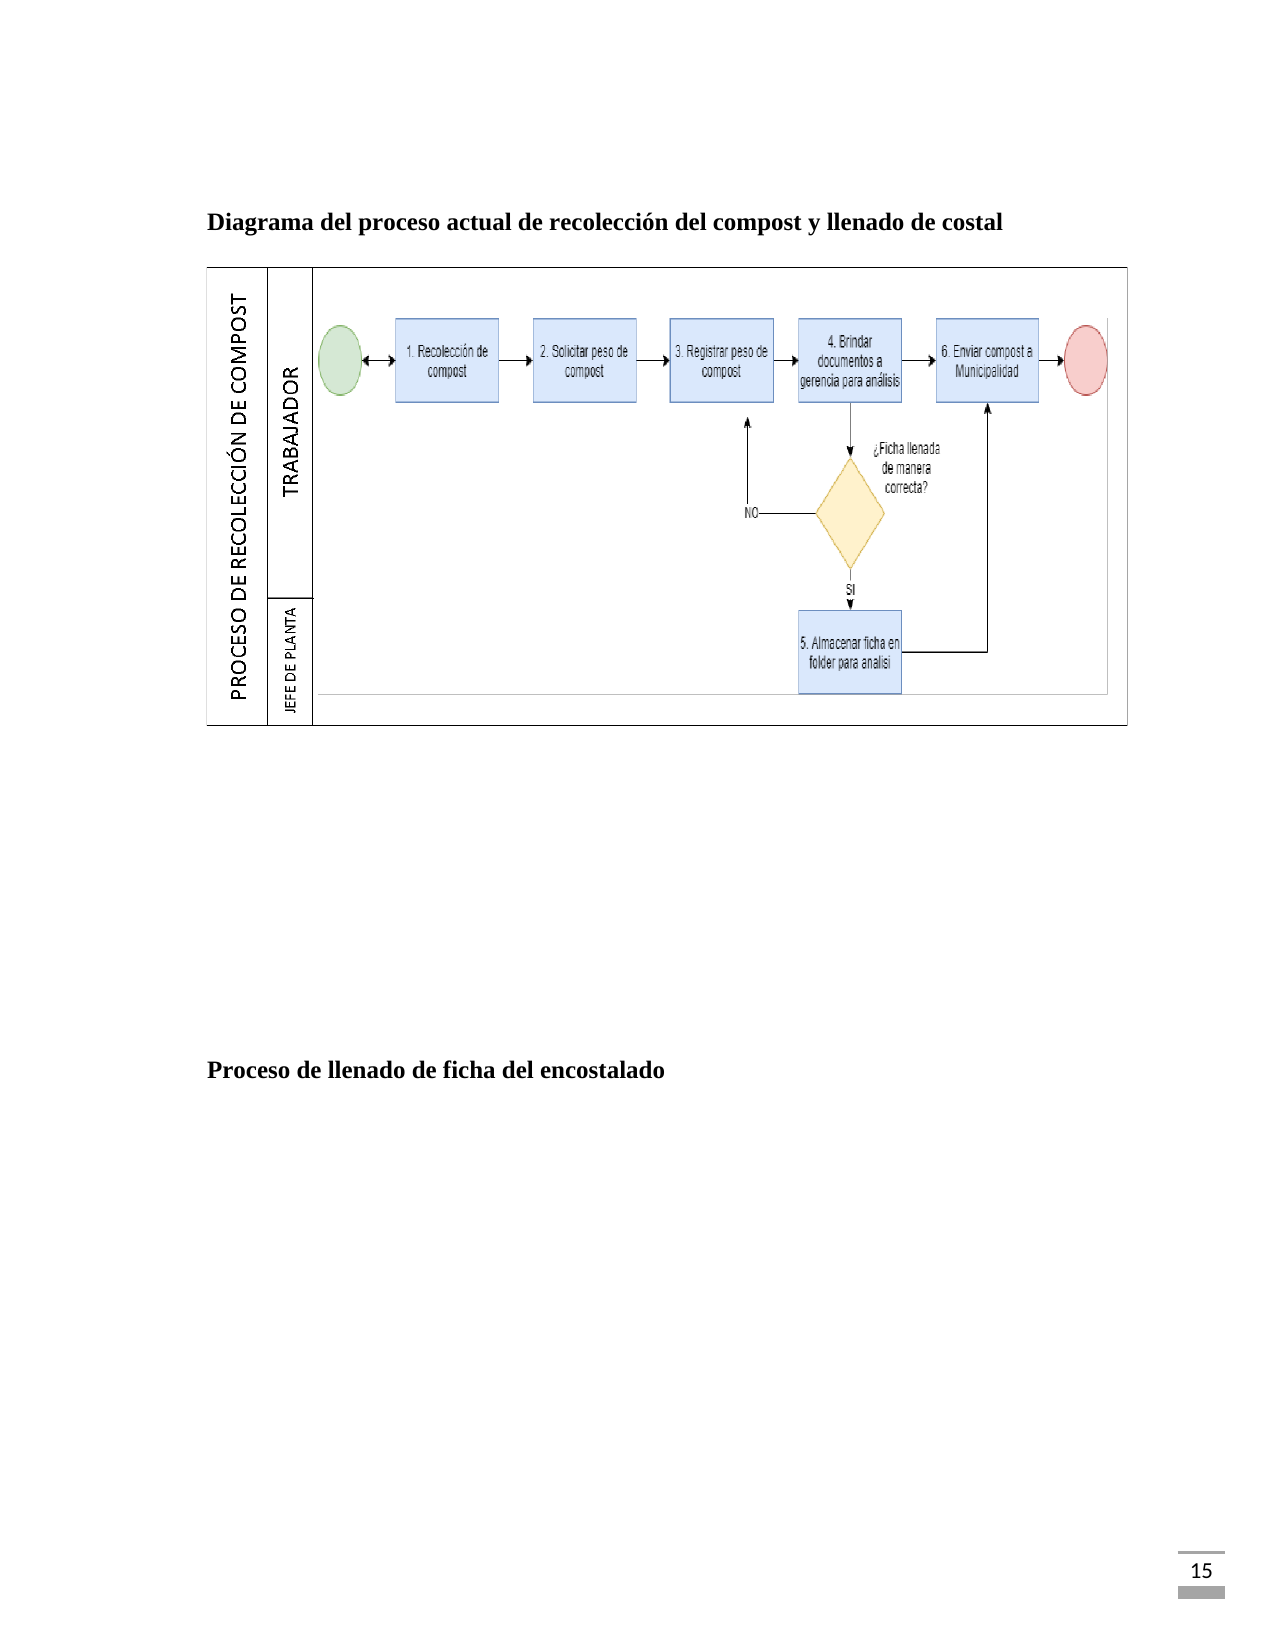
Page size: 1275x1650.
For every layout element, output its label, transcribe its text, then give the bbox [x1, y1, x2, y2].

text Proceso de llenado de ficha del encostalado [207, 1055, 1127, 1084]
picture [206, 267, 1128, 726]
text Diagrama del proceso actual de recolección del compost y llenado de costal [207, 207, 1127, 236]
